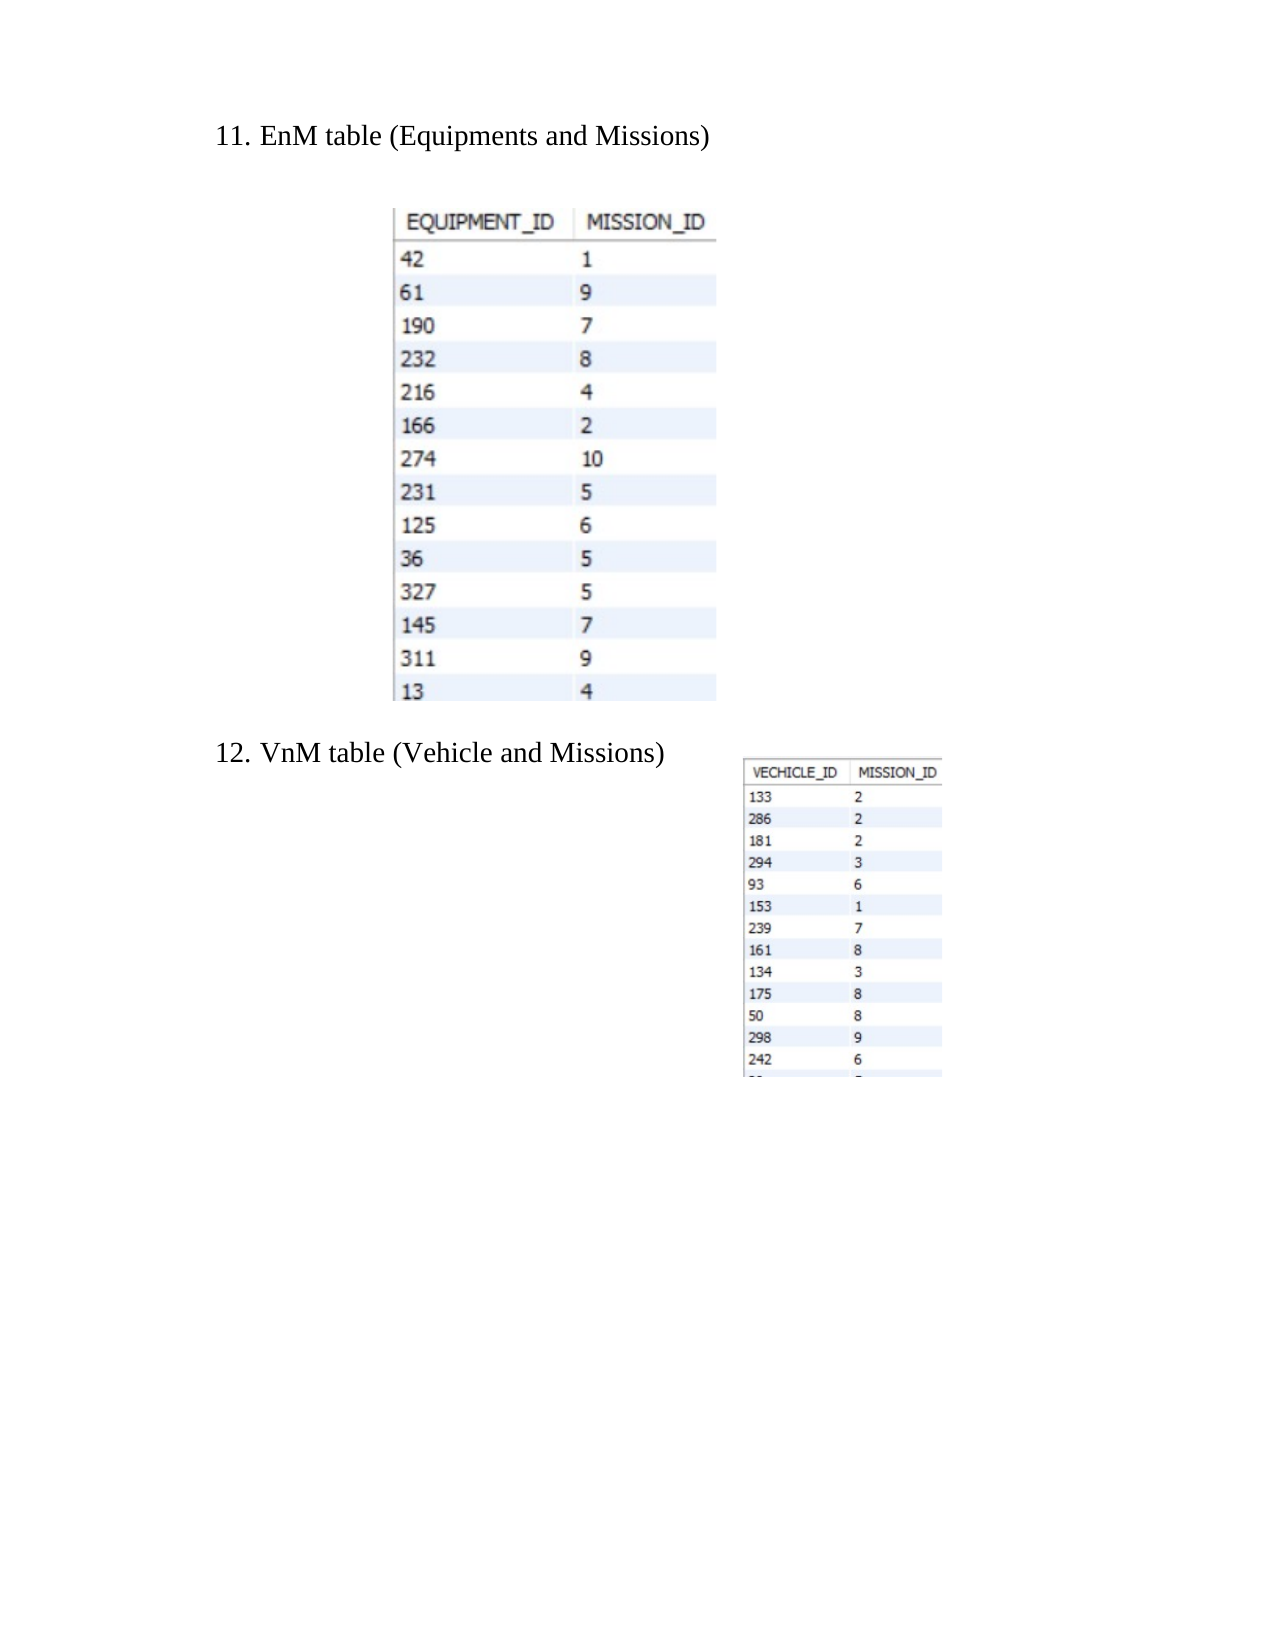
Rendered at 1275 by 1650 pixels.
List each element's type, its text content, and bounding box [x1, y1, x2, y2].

picture [391, 208, 715, 698]
picture [742, 756, 942, 1075]
list VnM table (Vehicle and Missions) [215, 735, 1186, 769]
list EnM table (Equipments and Missions) [215, 118, 1186, 152]
